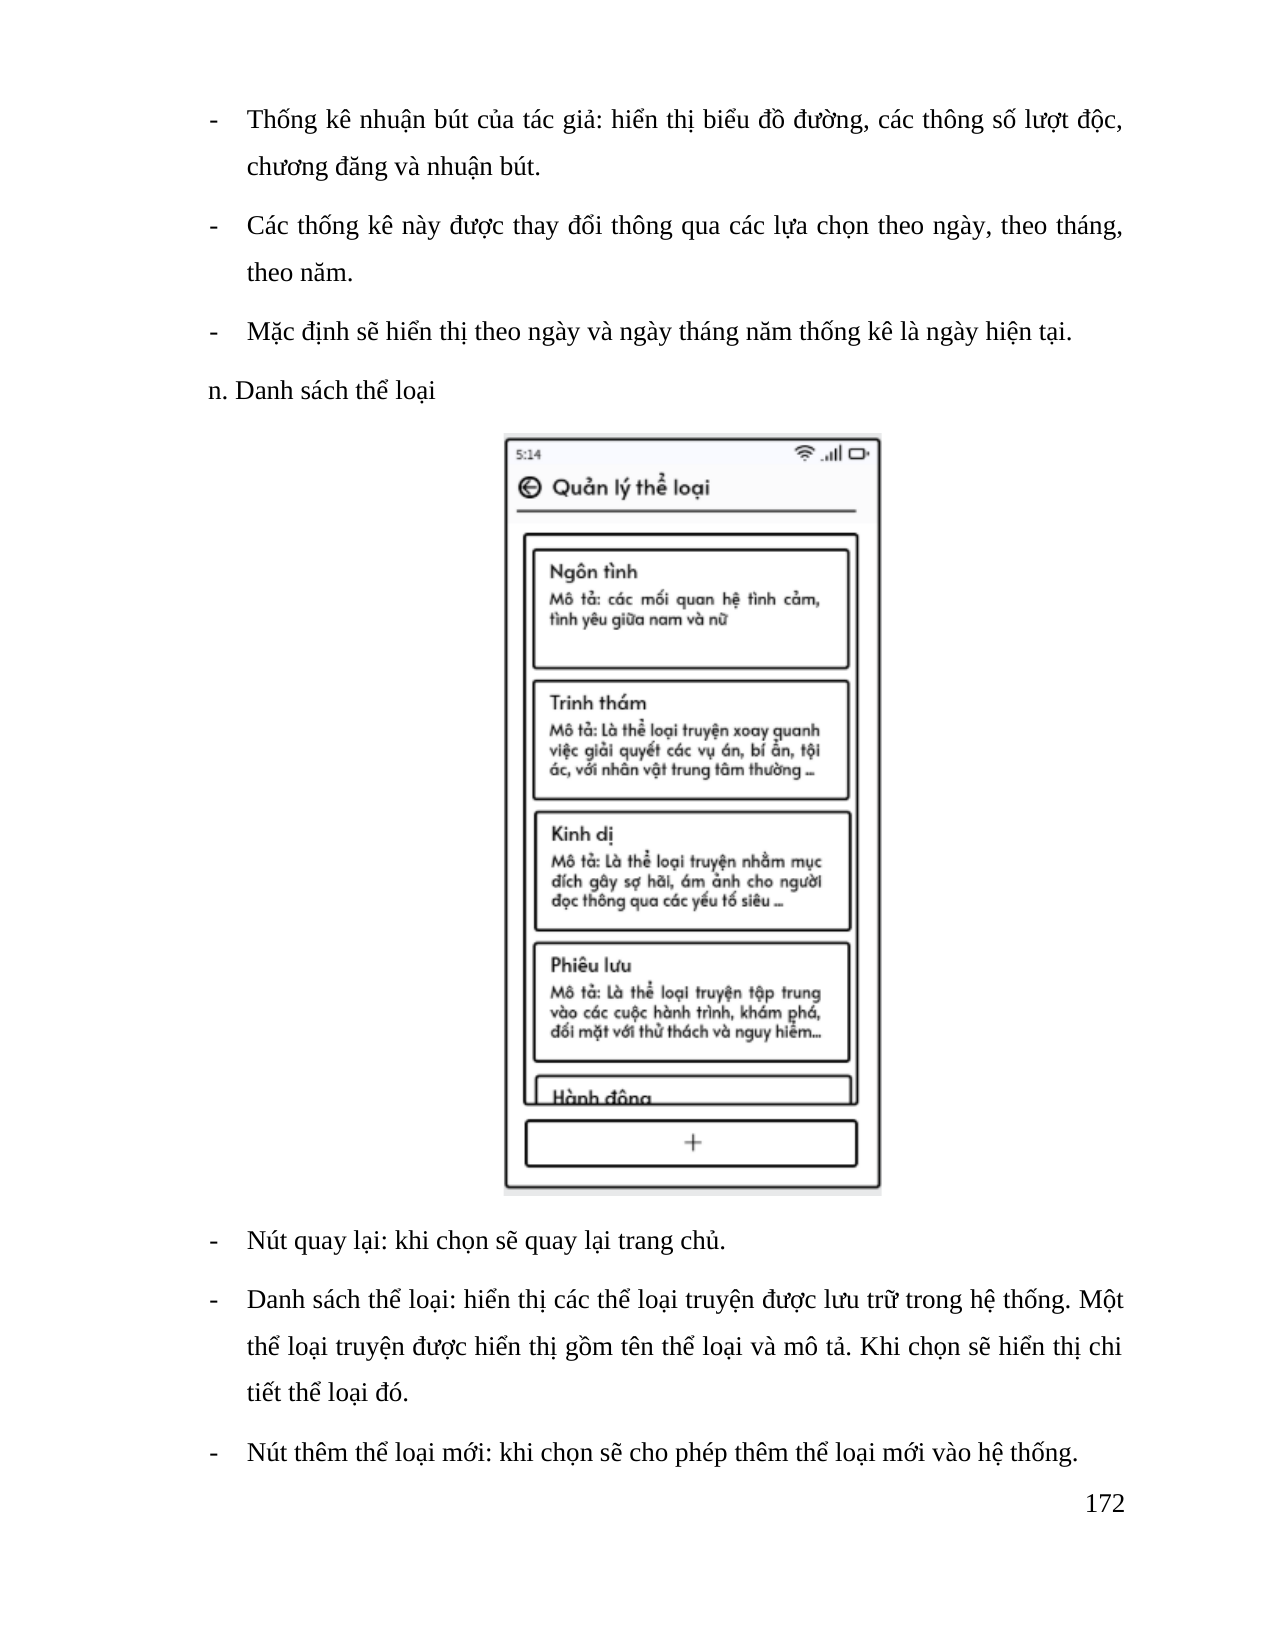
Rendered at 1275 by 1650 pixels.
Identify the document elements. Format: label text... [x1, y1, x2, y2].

list Danh sách thể loại [208, 374, 1125, 405]
list Danh sách thể loại: hiển thị các thể loại truyện được lưu trữ trong hệ thống. Một thể loại truyện được hiển thị gồm tên thể loại và mô tả. Khi chọn sẽ hiển thị chi tiết thể loại đó. [209, 1283, 1125, 1408]
list Các thống kê này được thay đổi thông qua các lựa chọn theo ngày, theo tháng, theo năm. [209, 209, 1125, 287]
list Thống kê nhuận bút của tác giả: hiển thị biểu đồ đường, các thông số lượt độc, chương đăng và nhuận bút. [209, 103, 1125, 181]
list Nút quay lại: khi chọn sẽ quay lại trang chủ. [209, 1224, 1125, 1255]
list Nút thêm thể loại mới: khi chọn sẽ cho phép thêm thể loại mới vào hệ thống. [209, 1436, 1125, 1467]
list Mặc định sẽ hiển thị theo ngày và ngày tháng năm thống kê là ngày hiện tại. [209, 315, 1125, 346]
picture [503, 433, 882, 1196]
